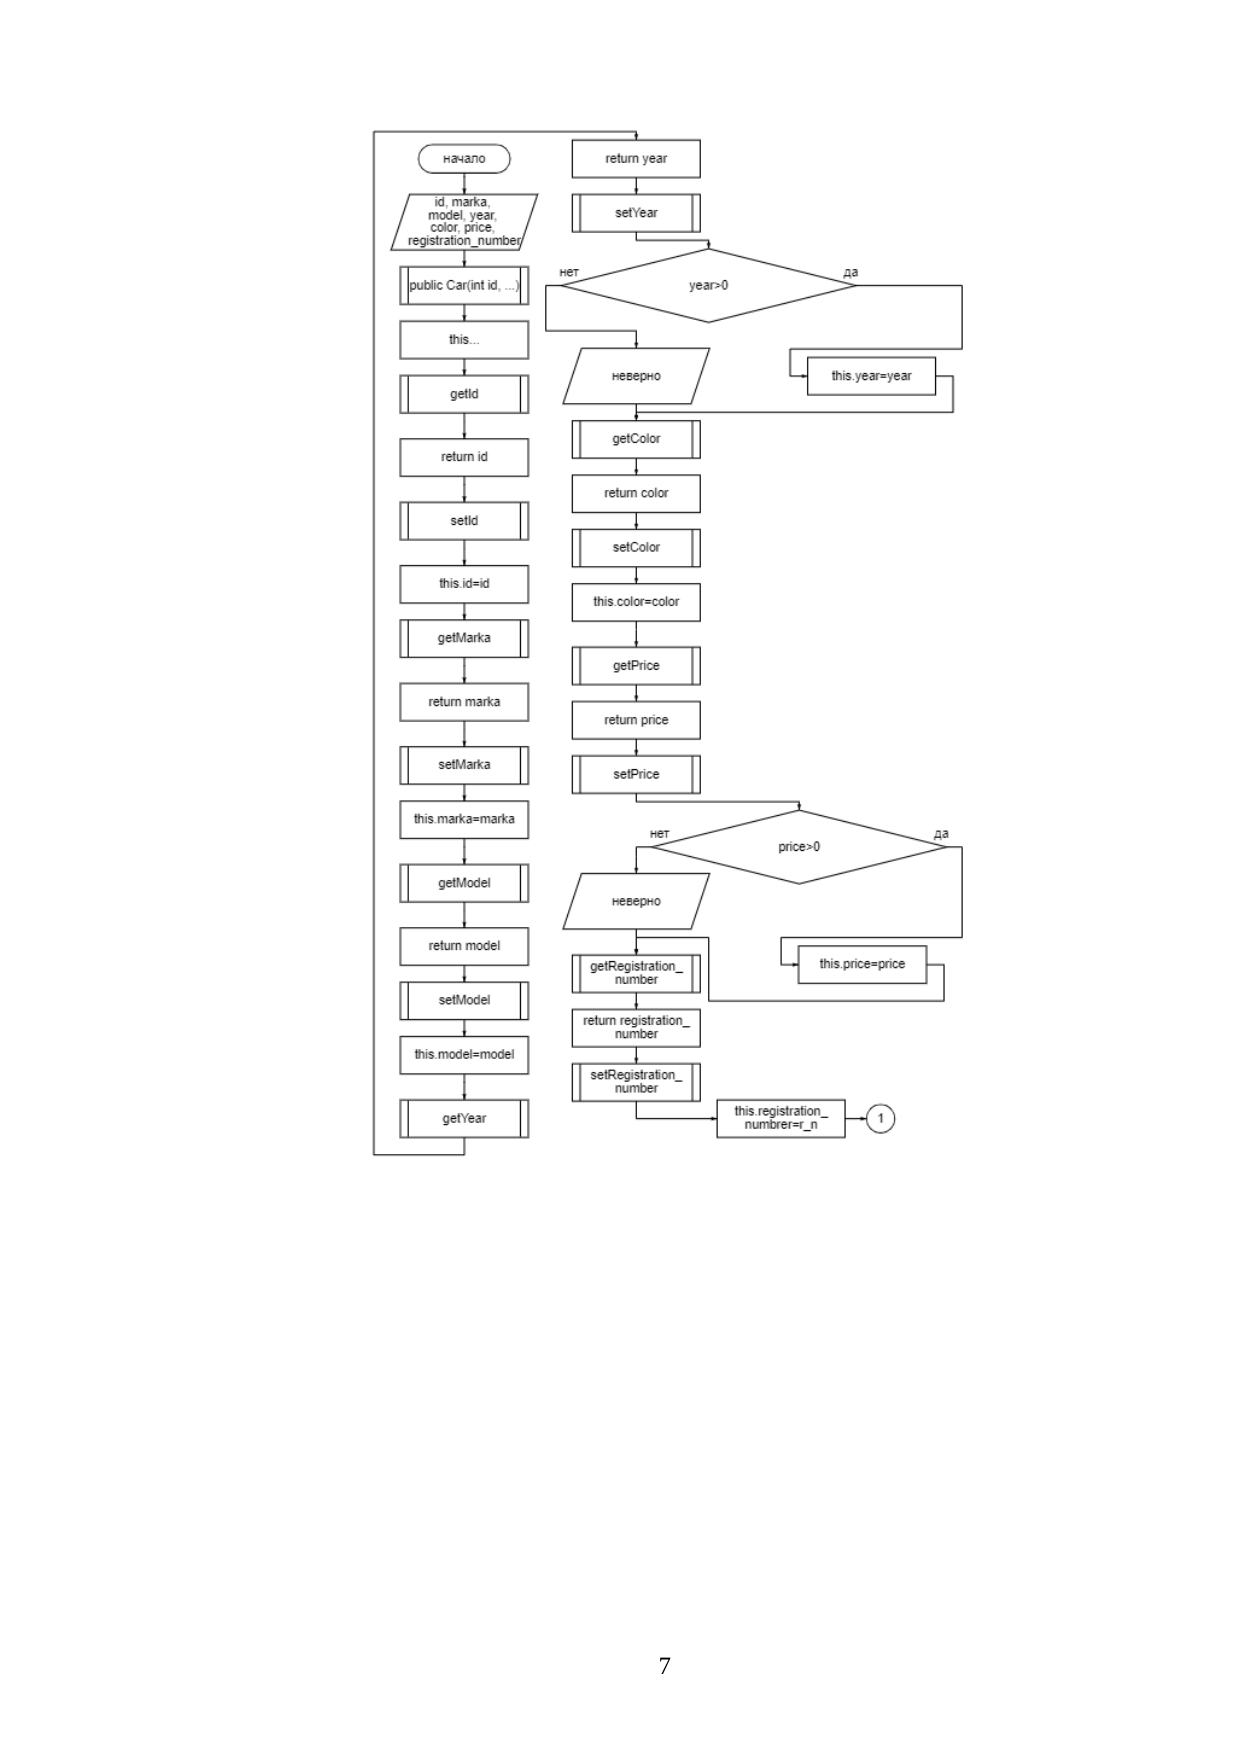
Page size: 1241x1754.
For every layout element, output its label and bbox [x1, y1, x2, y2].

picture [349, 118, 980, 1161]
